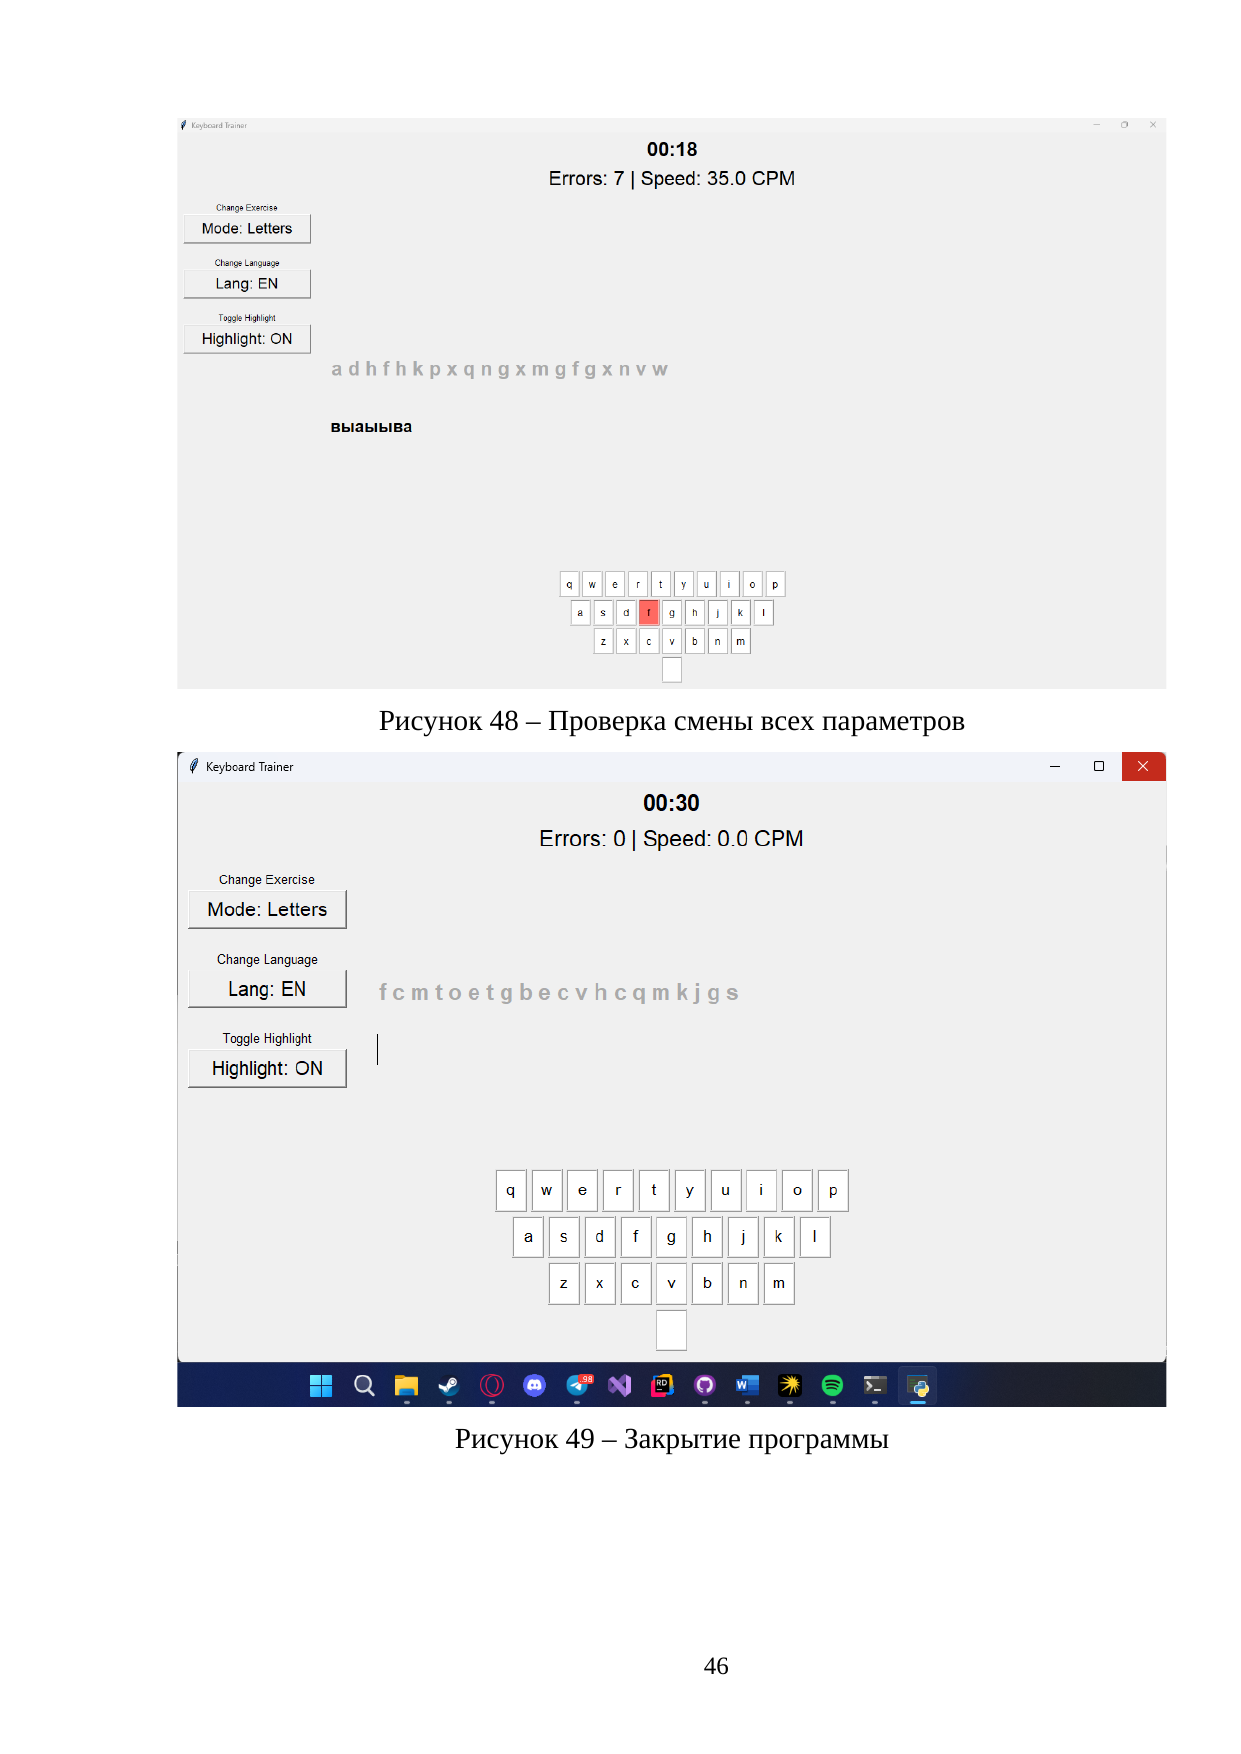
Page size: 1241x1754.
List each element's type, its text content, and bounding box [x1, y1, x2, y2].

text Рисунок 49 – Закрытие программы [177, 1421, 1167, 1454]
text Рисунок 48 – Проверка смены всех параметров [177, 703, 1167, 736]
picture [177, 752, 1167, 1407]
picture [177, 118, 1167, 689]
